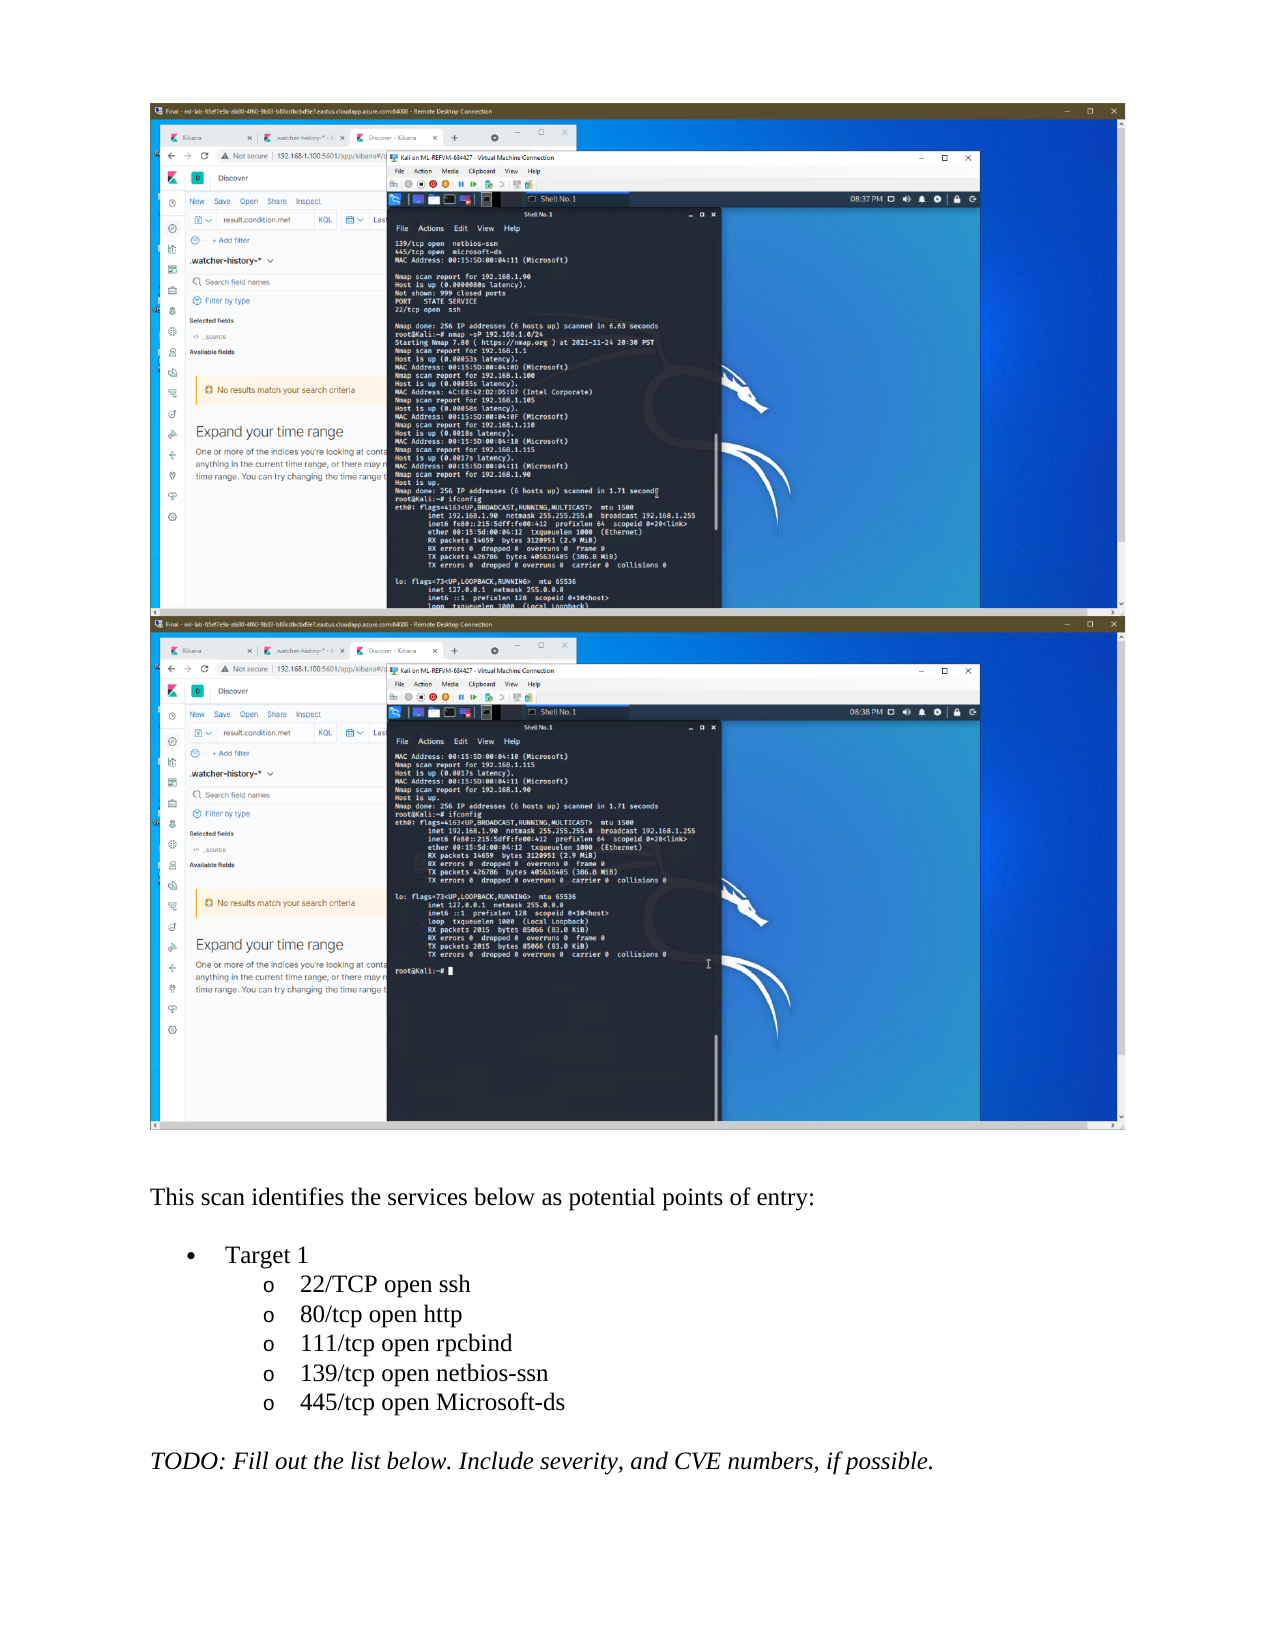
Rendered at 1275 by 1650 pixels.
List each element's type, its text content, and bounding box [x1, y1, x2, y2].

list 111/tcp open rpcbind [262, 1328, 1125, 1358]
list Target 1 [187, 1240, 1125, 1269]
text This scan identifies the services below as potential points of entry: [150, 1182, 1125, 1211]
list 22/TCP open ssh [262, 1269, 1125, 1299]
picture [150, 103, 1125, 1130]
text TODO: Fill out the list below. Include severity, and CVE numbers, if possible. [150, 1446, 1125, 1475]
list 139/tcp open netbios-ssn [262, 1358, 1125, 1387]
list 445/tcp open Microsoft-ds [262, 1387, 1125, 1417]
list 80/tcp open http [262, 1299, 1125, 1328]
